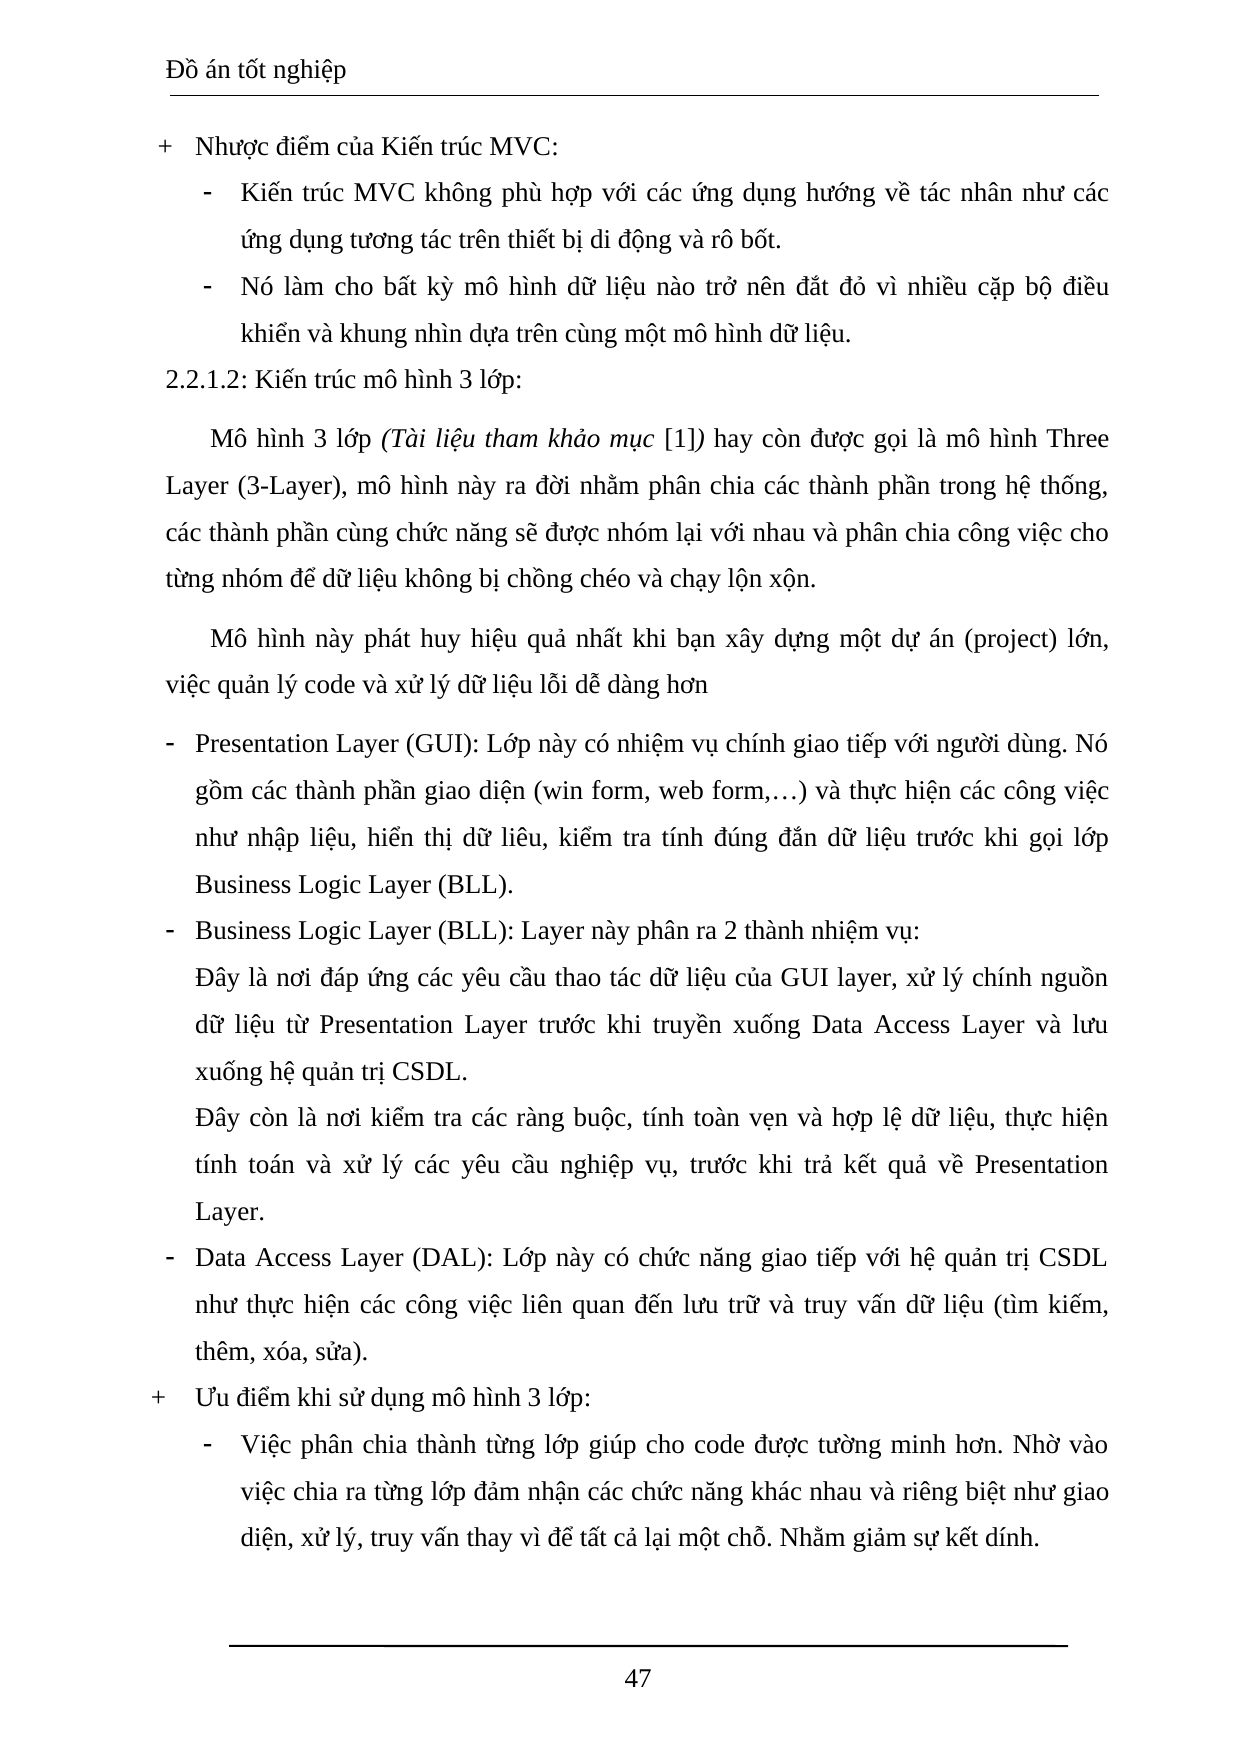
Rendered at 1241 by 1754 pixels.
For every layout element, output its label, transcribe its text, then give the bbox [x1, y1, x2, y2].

list Presentation Layer (GUI): Lớp này có nhiệm vụ chính giao tiếp với người dùng. Nó gồm các thành phần giao diện (win form, web form,…) và thực hiện các công việc như nhập liệu, hiển thị dữ liêu, kiểm tra tính đúng đắn dữ liệu trước khi gọi lớp Business Logic Layer (BLL). [165, 728, 1110, 899]
list Đây là nơi đáp ứng các yêu cầu thao tác dữ liệu của GUI layer, xử lý chính nguồn dữ liệu từ Presentation Layer trước khi truyền xuống Data Access Layer và lưu xuống hệ quản trị CSDL. [195, 961, 1110, 1086]
text Mô hình này phát huy hiệu quả nhất khi bạn xây dựng một dự án (project) lớn, việc quản lý code và xử lý dữ liệu lỗi dễ dàng hơn [165, 622, 1110, 699]
list Việc phân chia thành từng lớp giúp cho code được tường minh hơn. Nhờ vào việc chia ra từng lớp đảm nhận các chức năng khác nhau và riêng biệt như giao diện, xử lý, truy vấn thay vì để tất cả lại một chỗ. Nhằm giảm sự kết dính. [203, 1428, 1110, 1553]
list Ưu điểm khi sử dụng mô hình 3 lớp: [151, 1381, 1110, 1412]
list Đây còn là nơi kiểm tra các ràng buộc, tính toàn vẹn và hợp lệ dữ liệu, thực hiện tính toán và xử lý các yêu cầu nghiệp vụ, trước khi trả kết quả về Presentation Layer. [195, 1101, 1110, 1226]
list : Kiến trúc mô hình 3 lớp: [165, 363, 1110, 394]
list Data Access Layer (DAL): Lớp này có chức năng giao tiếp với hệ quản trị CSDL như thực hiện các công việc liên quan đến lưu trữ và truy vấn dữ liệu (tìm kiếm, thêm, xóa, sửa). [165, 1241, 1110, 1366]
list Nó làm cho bất kỳ mô hình dữ liệu nào trở nên đắt đỏ vì nhiều cặp bộ điều khiển và khung nhìn dựa trên cùng một mô hình dữ liệu. [203, 270, 1110, 348]
text Mô hình 3 lớp (Tài liệu tham khảo mục ) hay còn được gọi là mô hình Three Layer (3-Layer), mô hình này ra đời nhằm phân chia các thành phần trong hệ thống, các thành phần cùng chức năng sẽ được nhóm lại với nhau và phân chia công việc cho từng nhóm để dữ liệu không bị chồng chéo và chạy lộn xộn. [165, 423, 1110, 594]
list Business Logic Layer (BLL): Layer này phân ra 2 thành nhiệm vụ: [165, 914, 1110, 946]
list Kiến trúc MVC không phù hợp với các ứng dụng hướng về tác nhân như các ứng dụng tương tác trên thiết bị di động và rô bốt. [203, 177, 1110, 254]
list Nhược điểm của Kiến trúc MVC: [157, 130, 1110, 161]
